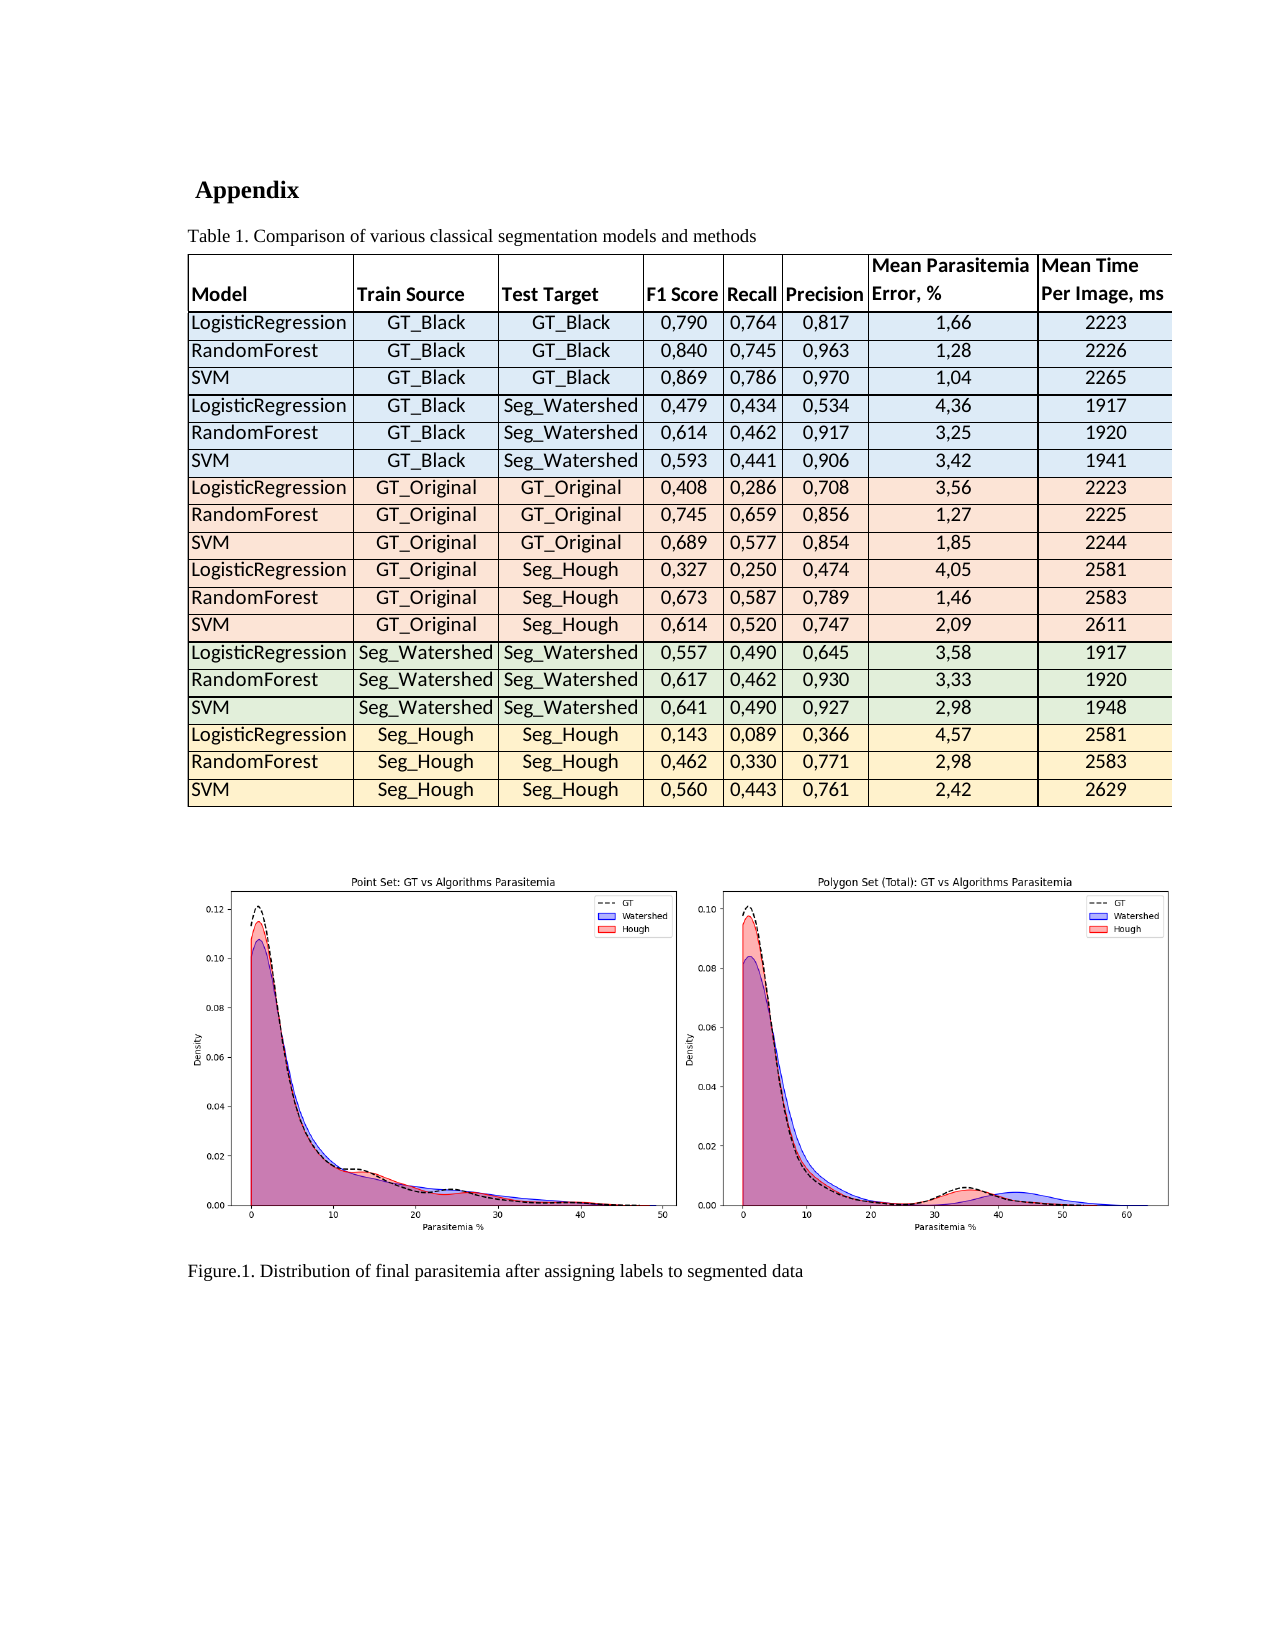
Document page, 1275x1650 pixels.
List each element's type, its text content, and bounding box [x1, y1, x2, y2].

subtitle Appendix [195, 175, 1181, 204]
list Table 1. Comparison of various classical segmentation models and methods [187, 225, 1181, 247]
picture [187, 872, 1173, 1238]
list Figure.1. Distribution of final parasitemia after assigning labels to segmented data [187, 1259, 1181, 1281]
